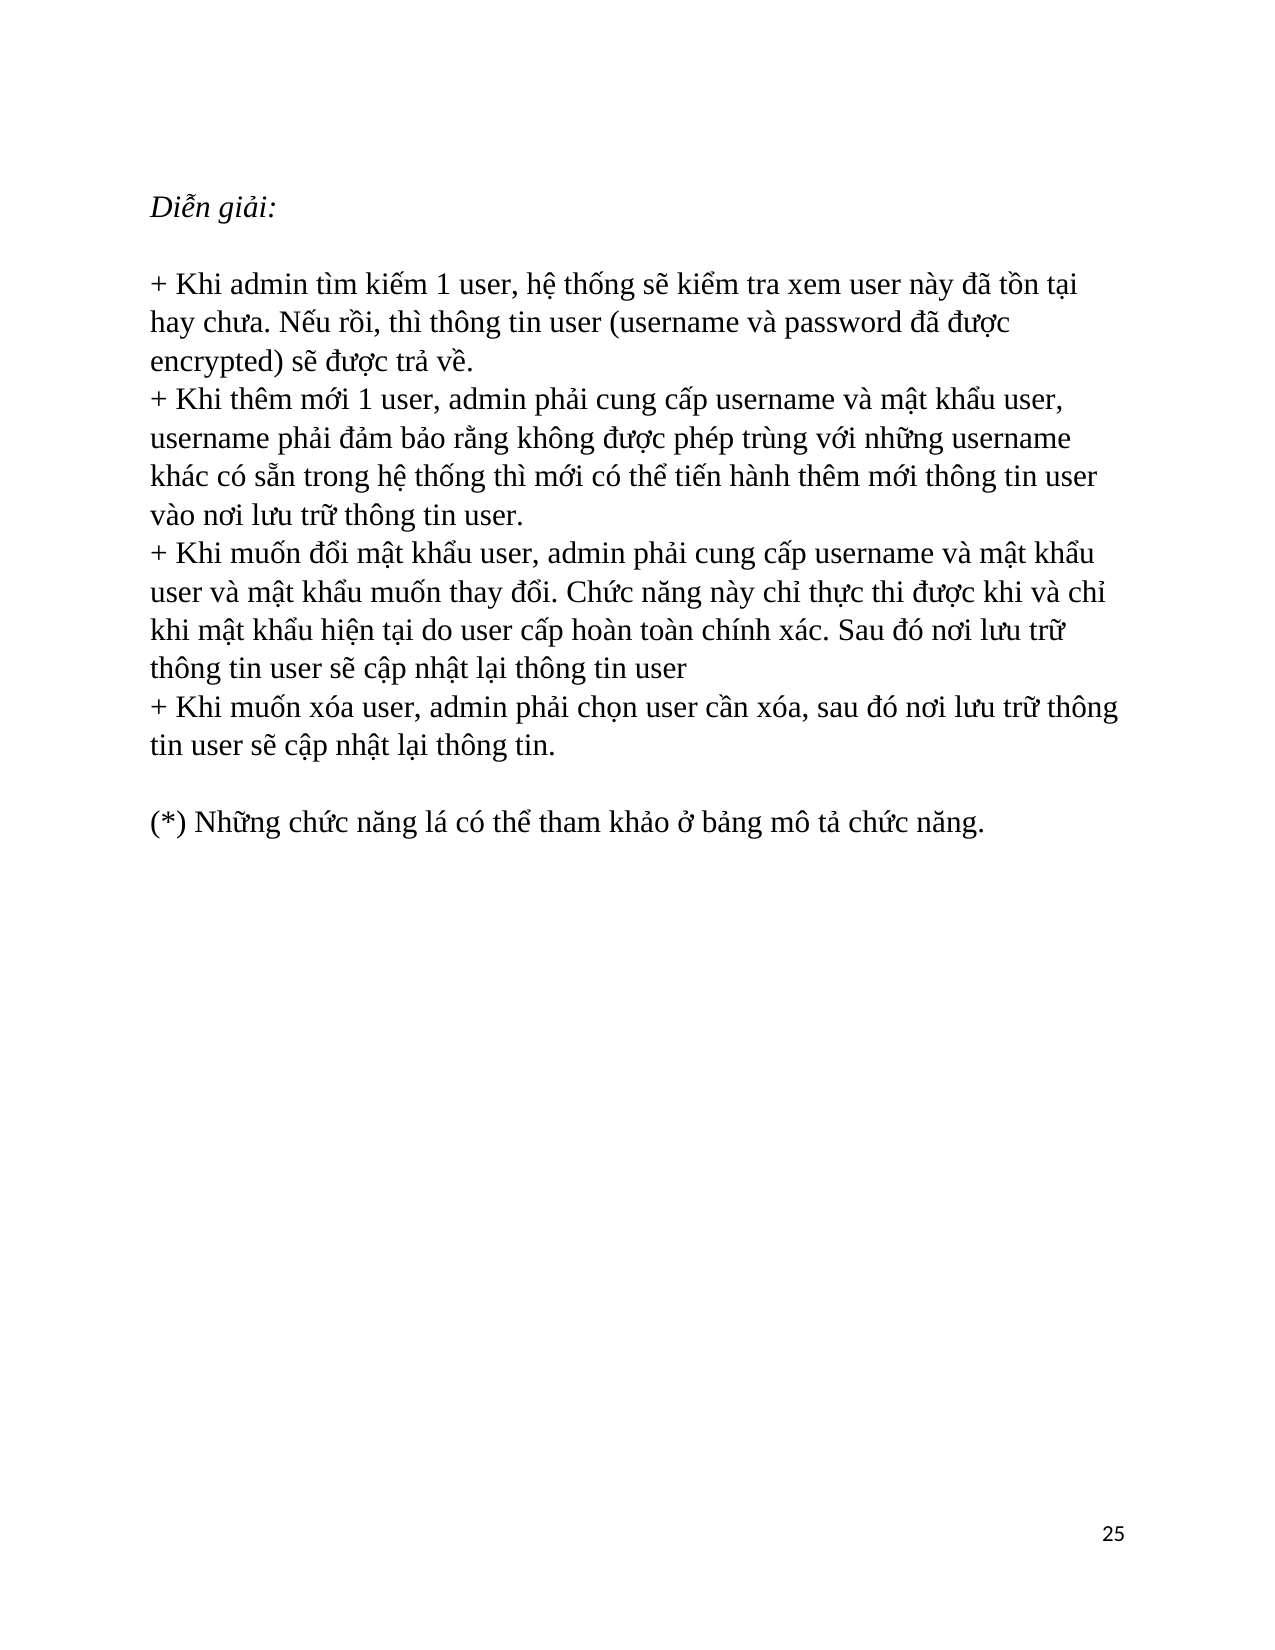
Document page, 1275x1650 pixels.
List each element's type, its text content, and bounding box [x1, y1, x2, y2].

text + Khi thêm mới 1 user, admin phải cung cấp username và mật khẩu user, username phải đảm bảo rằng không được phép trùng với những username khác có sẵn trong hệ thống thì mới có thể tiến hành thêm mới thông tin user vào nơi lưu trữ thông tin user. [150, 381, 1125, 532]
text + Khi admin tìm kiếm 1 user, hệ thống sẽ kiểm tra xem user này đã tồn tại hay chưa. Nếu rồi, thì thông tin user (username và password đã được encrypted) sẽ được trả về. [150, 265, 1125, 378]
text + Khi muốn đổi mật khẩu user, admin phải cung cấp username và mật khẩu user và mật khẩu muốn thay đổi. Chức năng này chỉ thực thi được khi và chỉ khi mật khẩu hiện tại do user cấp hoàn toàn chính xác. Sau đó nơi lưu trữ thông tin user sẽ cập nhật lại thông tin user [150, 534, 1125, 686]
text Diễn giải: [150, 188, 1125, 224]
text + Khi muốn xóa user, admin phải chọn user cần xóa, sau đó nơi lưu trữ thông tin user sẽ cập nhật lại thông tin. [150, 688, 1125, 762]
text (*) Những chức năng lá có thể tham khảo ở bảng mô tả chức năng. [150, 803, 1125, 839]
